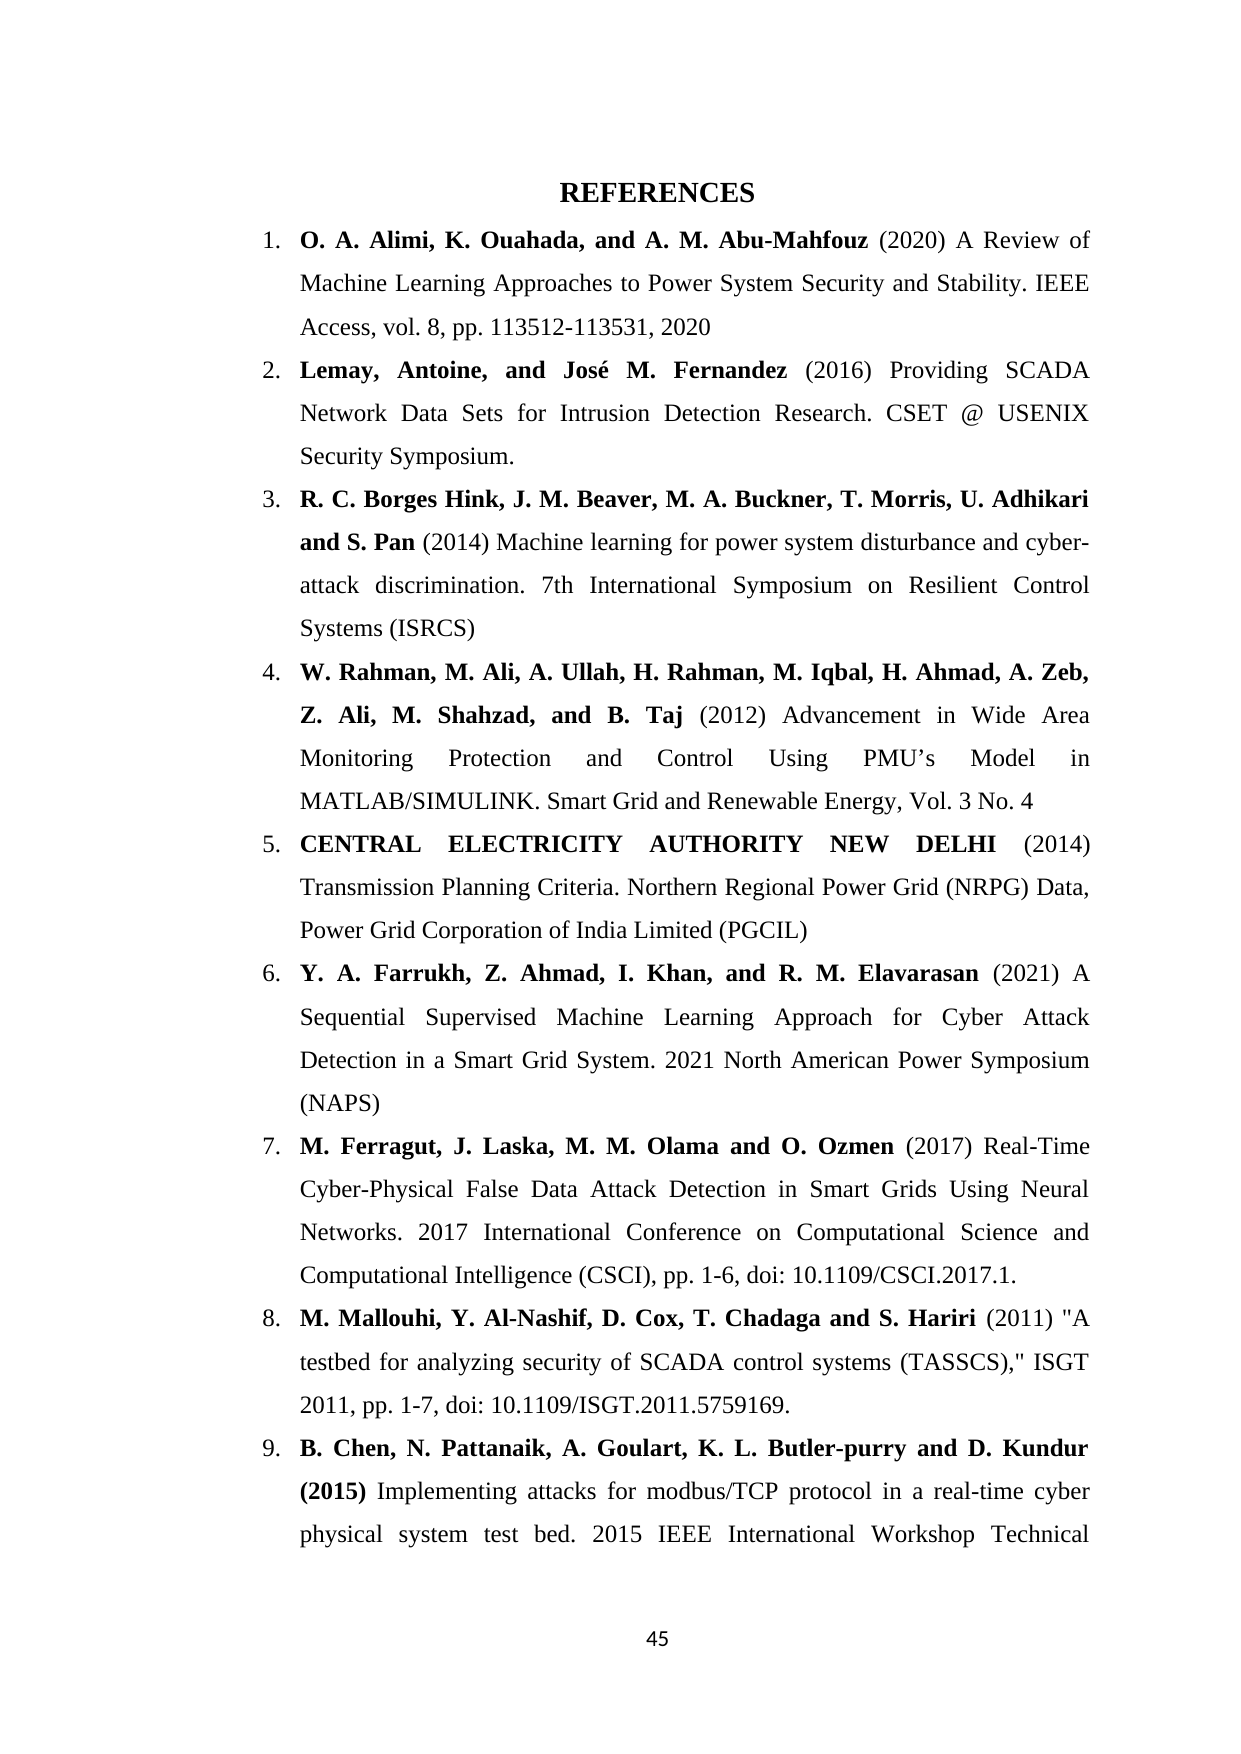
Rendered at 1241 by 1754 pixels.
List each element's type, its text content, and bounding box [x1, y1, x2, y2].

list Lemay, Antoine, and José M. Fernandez (2016) Providing SCADA Network Data Sets for Intrusion Detection Research. CSET @ USENIX Security Symposium. [262, 355, 1090, 470]
list Y. A. Farrukh, Z. Ahmad, I. Khan, and R. M. Elavarasan (2021) A Sequential Supervised Machine Learning Approach for Cyber Attack Detection in a Smart Grid System. 2021 North American Power Symposium (NAPS) [262, 958, 1090, 1117]
list CENTRAL ELECTRICITY AUTHORITY NEW DELHI (2014) Transmission Planning Criteria. Northern Regional Power Grid (NRPG) Data, Power Grid Corporation of India Limited (PGCIL) [262, 829, 1090, 944]
list W. Rahman, M. Ali, A. Ullah, H. Rahman, M. Iqbal, H. Ahmad, A. Zeb, Z. Ali, M. Shahzad, and B. Taj (2012) Advancement in Wide Area Monitoring Protection and Control Using PMU’s Model in MATLAB/SIMULINK. Smart Grid and Renewable Energy, Vol. 3 No. 4 [262, 657, 1090, 815]
list M. Ferragut, J. Laska, M. M. Olama and O. Ozmen (2017) Real-Time Cyber-Physical False Data Attack Detection in Smart Grids Using Neural Networks. 2017 International Conference on Computational Science and Computational Intelligence (CSCI), pp. 1-6, doi: 10.1109/CSCI.2017.1. [262, 1131, 1090, 1289]
list R. C. Borges Hink, J. M. Beaver, M. A. Buckner, T. Morris, U. Adhikari and S. Pan (2014) Machine learning for power system disturbance and cyber-attack discrimination. 7th International Symposium on Resilient Control Systems (ISRCS) [262, 484, 1090, 642]
list M. Mallouhi, Y. Al-Nashif, D. Cox, T. Chadaga and S. Hariri (2011) "A testbed for analyzing security of SCADA control systems (TASSCS)," ISGT 2011, pp. 1-7, doi: 10.1109/ISGT.2011.5759169. [262, 1303, 1090, 1418]
subtitle REFERENCES [224, 175, 1090, 208]
list O. A. Alimi, K. Ouahada, and A. M. Abu-Mahfouz (2020) A Review of Machine Learning Approaches to Power System Security and Stability. IEEE Access, vol. 8, pp. 113512-113531, 2020 [262, 225, 1090, 340]
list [262, 1433, 1090, 1548]
